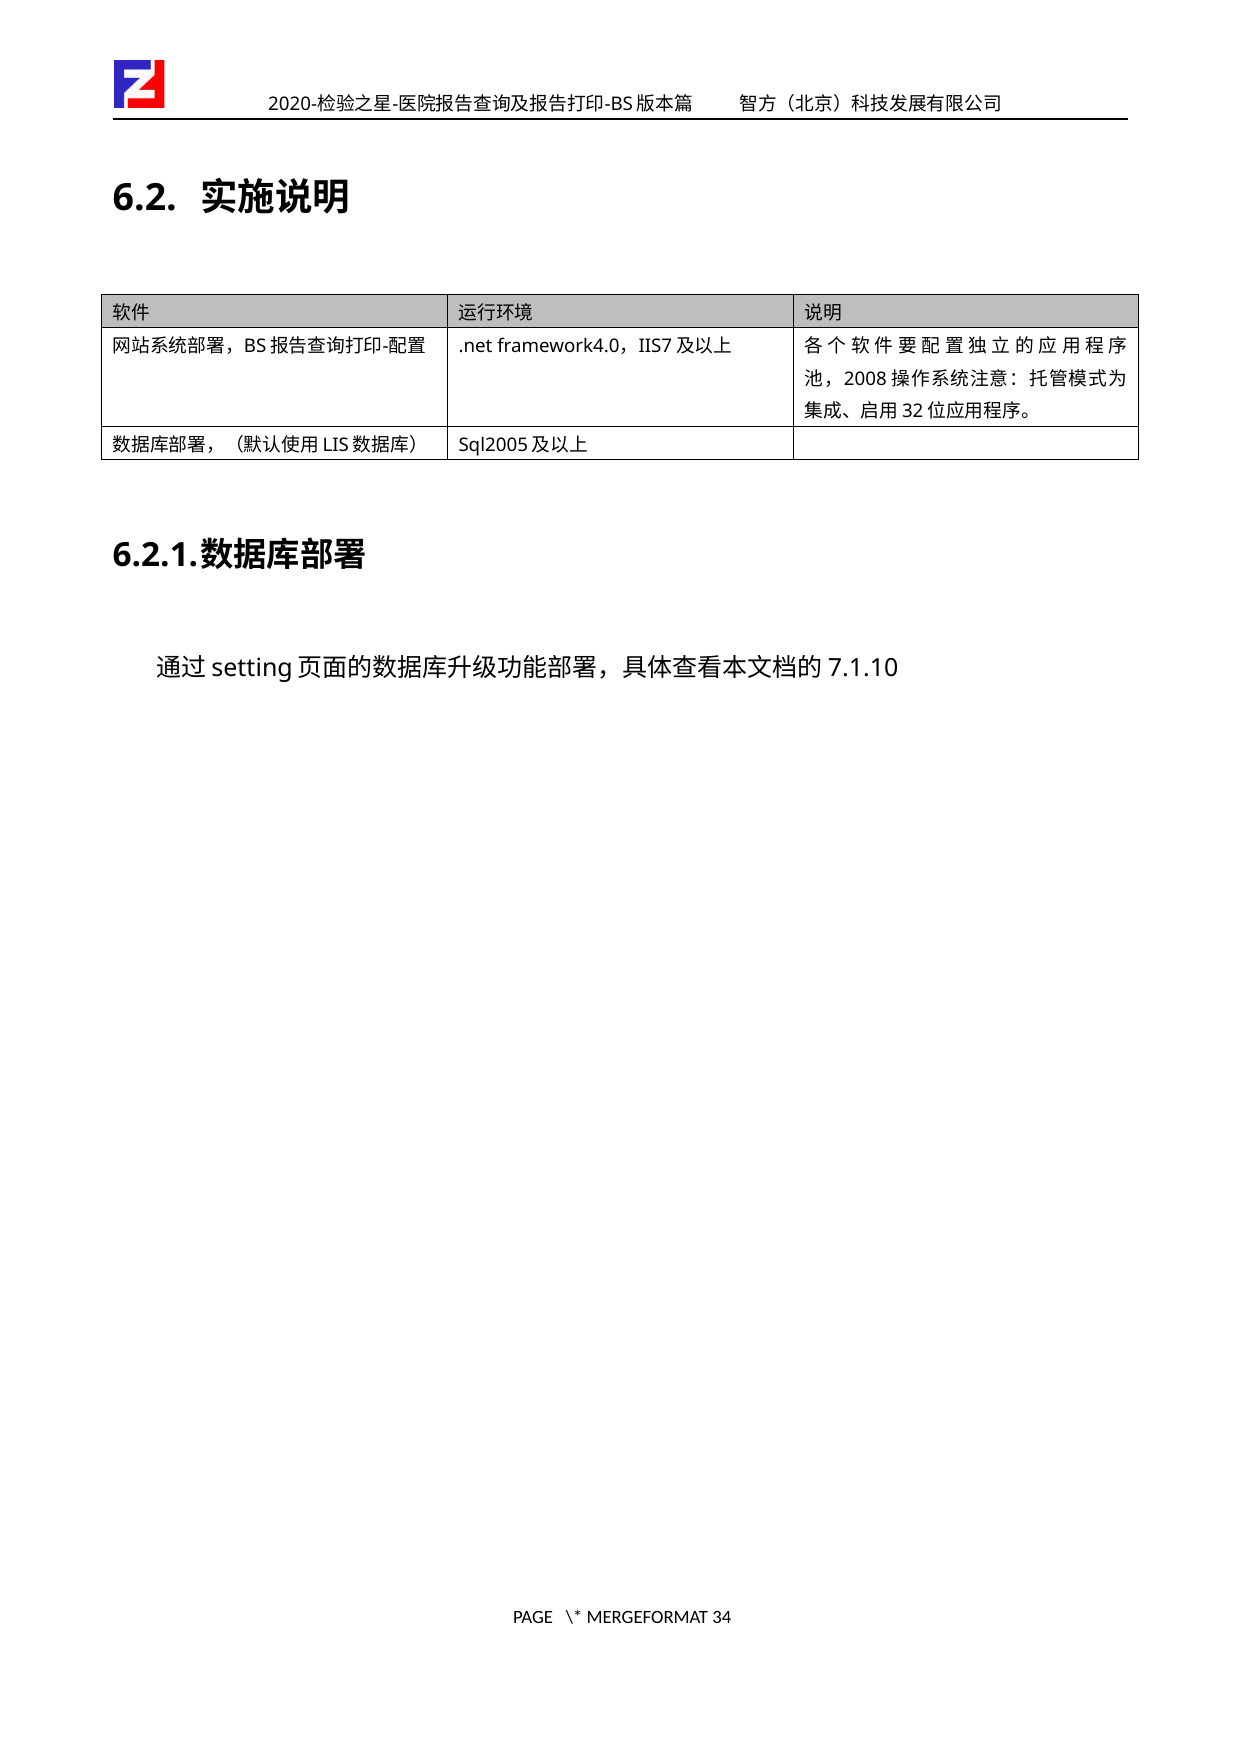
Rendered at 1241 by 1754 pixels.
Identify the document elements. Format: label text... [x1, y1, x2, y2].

table_cell 各个软件要配置独立的应用程序池，2008操作系统注意：托管模式为集成、启用32位应用程序。 [794, 328, 1138, 426]
text 通过setting页面的数据库升级功能部署，具体查看本文档的7.1.10 [112, 647, 1128, 684]
subtitle 实施说明 [112, 162, 1128, 227]
subtitle 数据库部署 [112, 520, 1128, 585]
table_cell .net framework4.0，IIS7及以上 [448, 328, 793, 426]
table_cell 数据库部署，（默认使用LIS数据库） [102, 427, 447, 459]
table_header 软件 [102, 295, 447, 327]
table_header 说明 [794, 295, 1138, 327]
picture [114, 60, 165, 108]
table_cell [794, 427, 1138, 459]
table_cell Sql2005及以上 [448, 427, 793, 459]
table_cell 网站系统部署，BS报告查询打印-配置 [102, 328, 447, 426]
table_header 运行环境 [448, 295, 793, 327]
